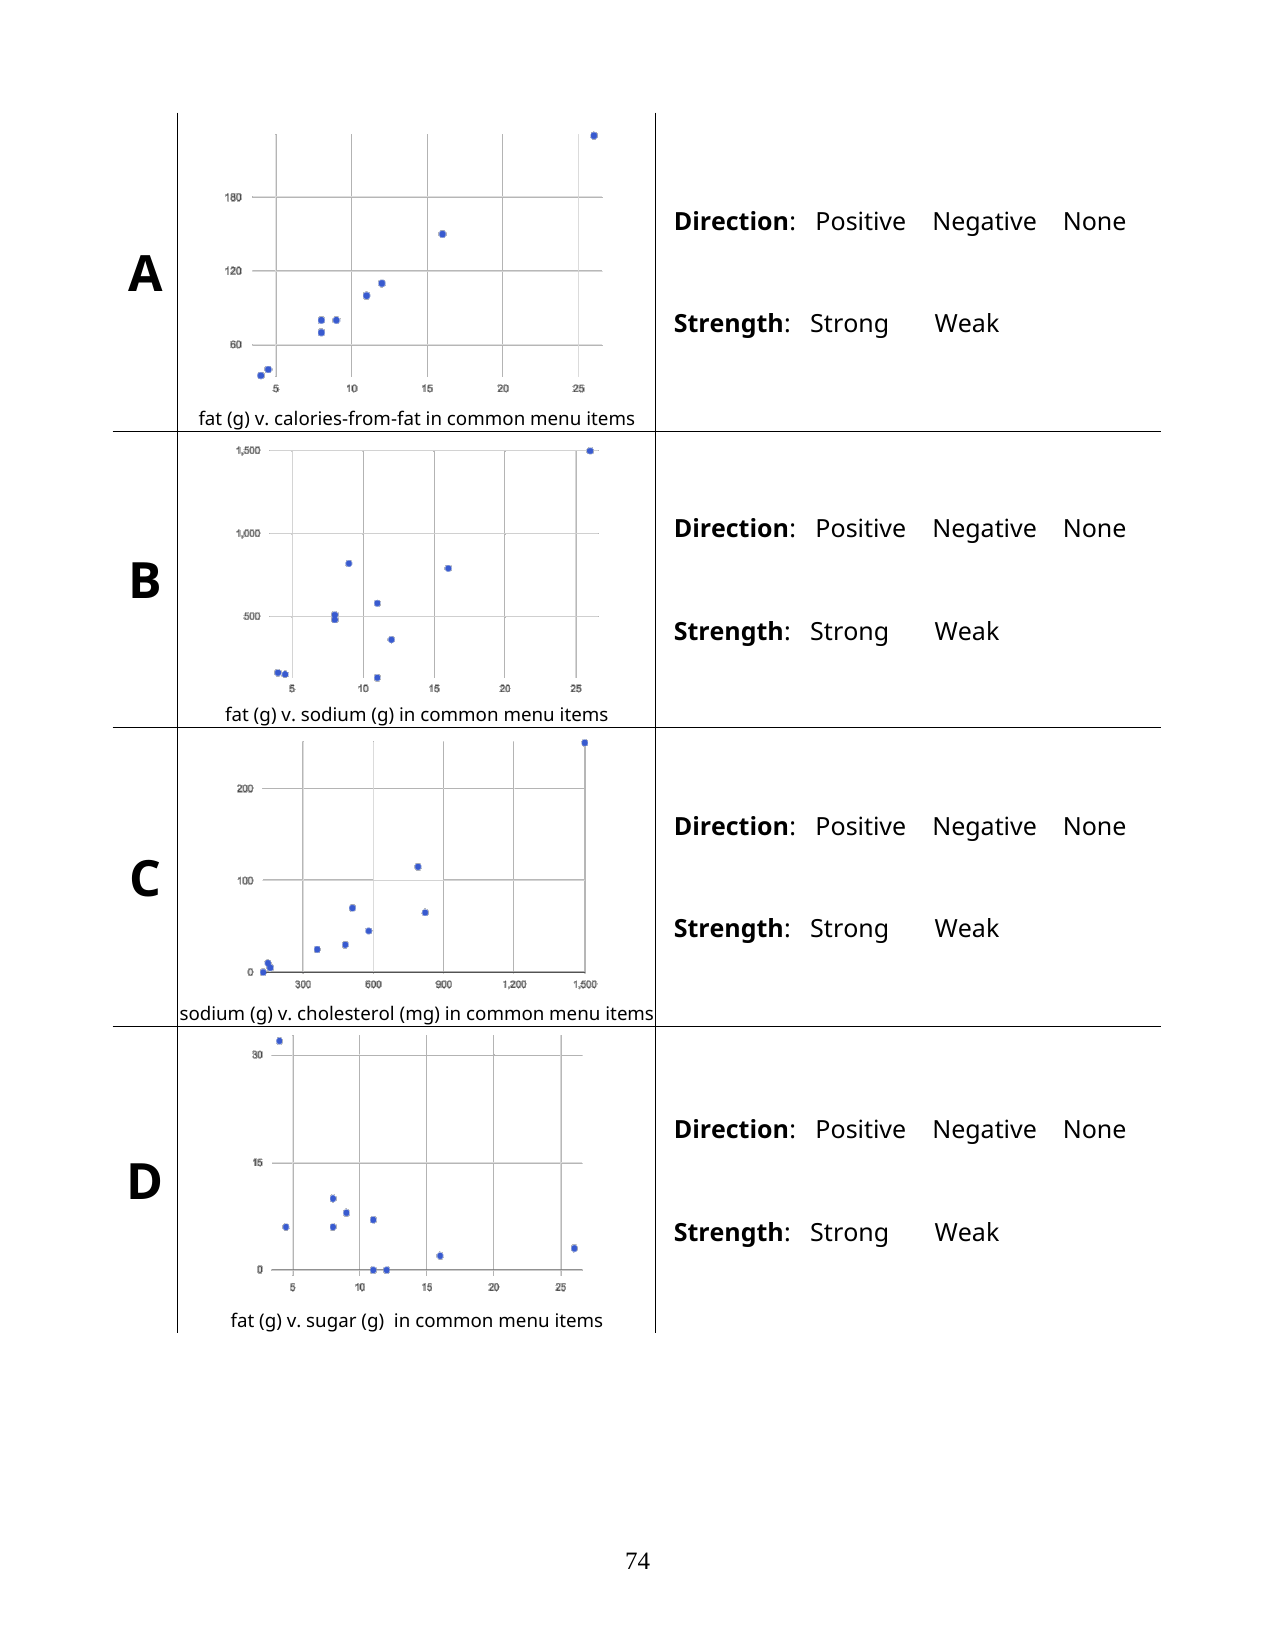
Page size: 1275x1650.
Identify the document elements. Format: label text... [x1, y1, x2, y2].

table_cell Direction: Positive Negative None Strength: Strong Weak [656, 432, 1161, 727]
table_cell Direction: Positive Negative None Strength: Strong Weak [656, 728, 1161, 1026]
picture [215, 112, 618, 405]
picture [240, 1027, 594, 1308]
table_cell sodium (g) v. cholesterol (mg) in common menu items [178, 728, 655, 1026]
table_cell fat (g) v. sugar (g) in common menu items [178, 1027, 655, 1333]
picture [223, 431, 611, 702]
table_header Direction: Positive Negative None Strength: Strong Weak [656, 113, 1161, 431]
table_cell fat (g) v. sodium (g) in common menu items [178, 432, 655, 727]
table_header fat (g) v. calories-from-fat in common menu items [178, 113, 655, 431]
table_cell C [113, 728, 177, 1026]
table_header A [113, 113, 177, 431]
table_cell D [113, 1027, 177, 1333]
table_cell Direction: Positive Negative None Strength: Strong Weak [656, 1027, 1161, 1333]
picture [222, 727, 612, 1001]
table_cell B [113, 432, 177, 727]
